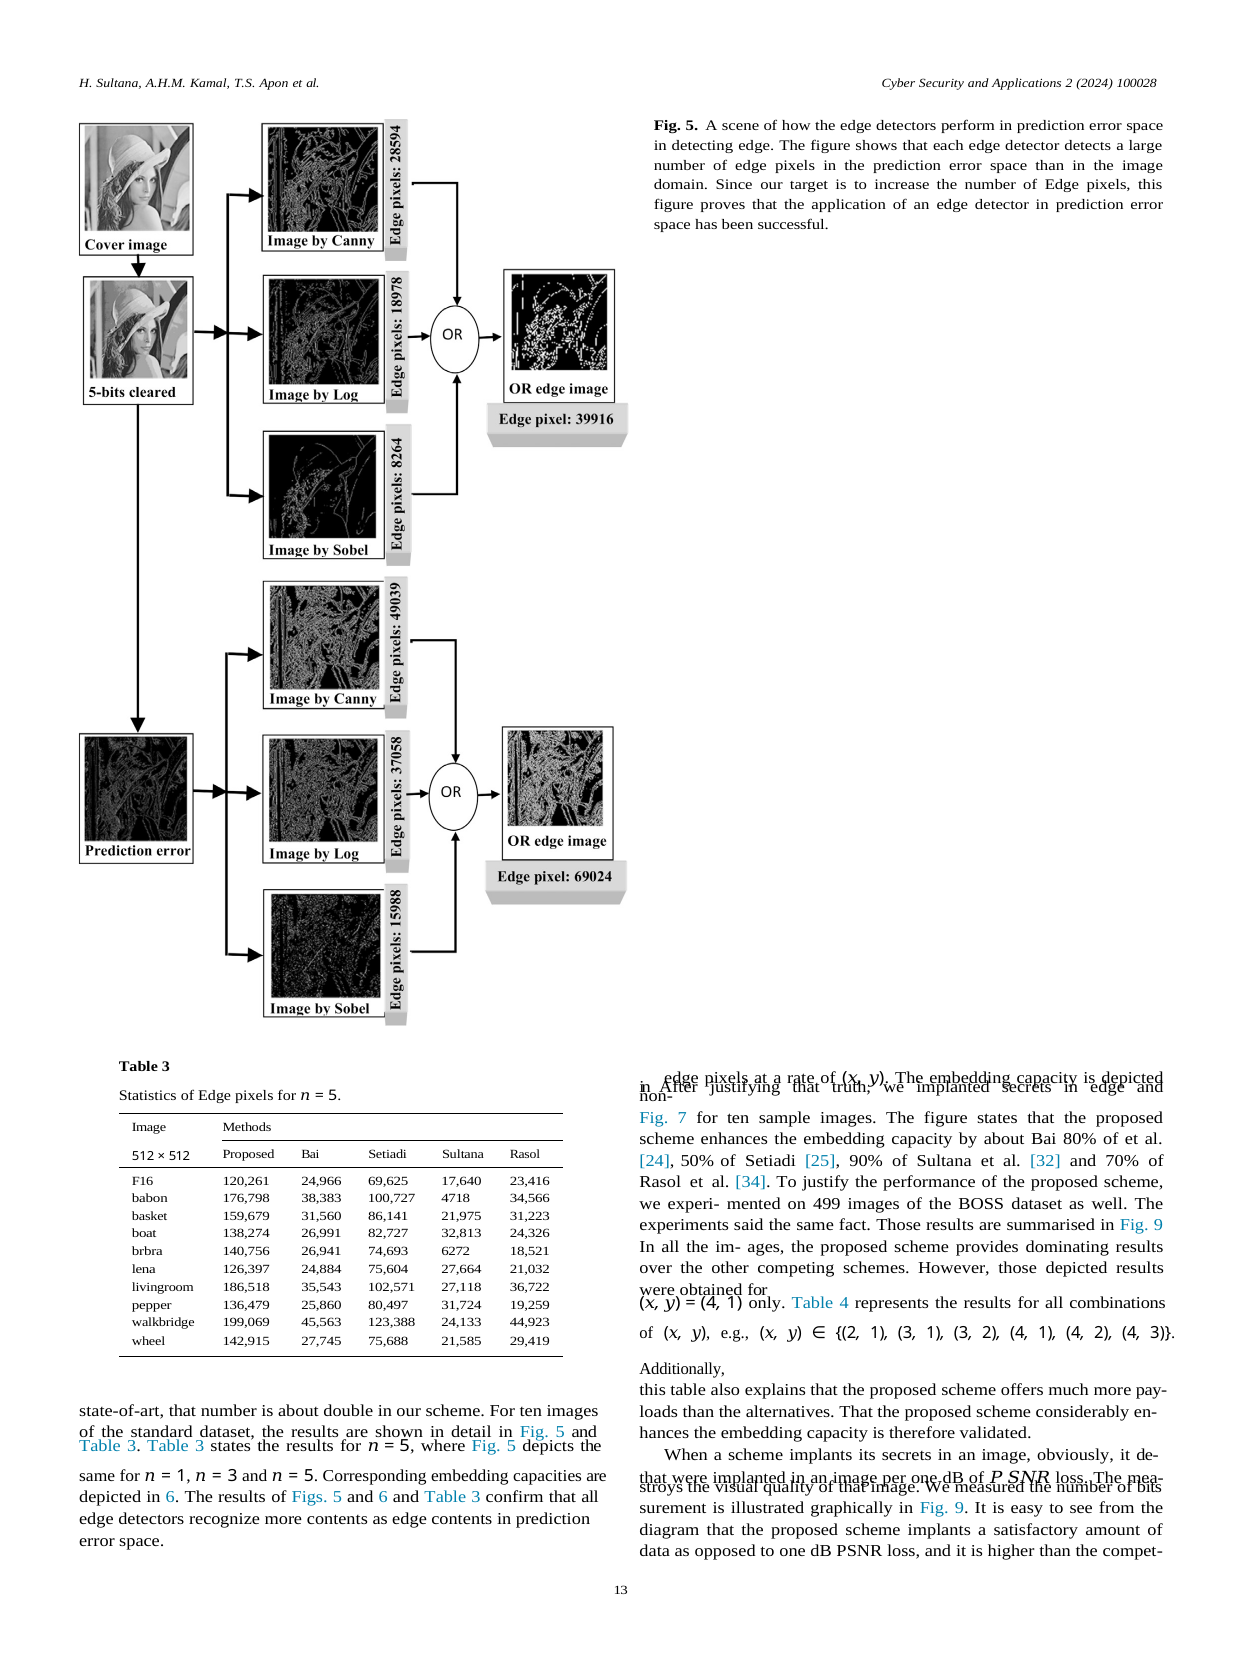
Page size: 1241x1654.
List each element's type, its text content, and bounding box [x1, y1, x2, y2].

table_cell 82,727 [355, 1225, 428, 1243]
table_header Methods [222, 1114, 289, 1140]
table_cell 17,640 [428, 1168, 497, 1189]
text When a scheme implants its secrets in an image, obviously, it de- [639, 1445, 1176, 1464]
table_header [497, 1114, 563, 1140]
picture [175, 1439, 179, 1451]
picture [1031, 1154, 1035, 1168]
table_header Image [119, 1114, 222, 1140]
table_cell 75,688 [355, 1332, 428, 1356]
text depicted in 6. The results of Figs. 5 and 6 and Table 3 confirm that all [79, 1488, 628, 1506]
table_cell lena [119, 1261, 222, 1278]
table_cell pepper [119, 1296, 222, 1314]
table_cell basket [119, 1207, 222, 1225]
table_cell 138,274 [222, 1225, 289, 1243]
table_cell livingroom [119, 1279, 222, 1296]
table_cell babon [119, 1189, 222, 1207]
table_cell 44,923 [497, 1314, 563, 1332]
text of (𝑥, 𝑦), e.g., (𝑥, 𝑦) ∈ {(2, 1), (3, 1), (3, 2), (4, 1), (4, 2), (4, 3)}. Additionally, [639, 1310, 1176, 1381]
table_cell 24,133 [428, 1314, 497, 1332]
table_cell 27,118 [428, 1279, 497, 1296]
table_cell Setiadi [355, 1141, 428, 1167]
table_cell 32,813 [428, 1225, 497, 1243]
table_cell 35,543 [289, 1279, 355, 1296]
table_cell 26,941 [289, 1243, 355, 1261]
table_cell 75,604 [355, 1261, 428, 1278]
table_cell 26,991 [289, 1225, 355, 1243]
table_cell 31,560 [289, 1207, 355, 1225]
text that were implanted in an image per one dB of 𝑃 𝑆𝑁𝑅 loss. The mea- stroys the visual quality of that image. We measured the number of bits [639, 1475, 1164, 1496]
table_cell 4718 [428, 1189, 497, 1207]
table_cell 142,915 [222, 1332, 289, 1356]
table_cell Bai [289, 1141, 355, 1167]
picture [821, 1155, 828, 1161]
text edge pixels at a rate of (𝑥, 𝑦). The embedding capacity is depicted in After justifying that truth, we implanted secrets in edge and non- [639, 1075, 1164, 1105]
text this table also explains that the proposed scheme offers much more pay- [639, 1381, 1176, 1399]
table_cell walkbridge [119, 1314, 222, 1332]
table_cell 38,383 [289, 1189, 355, 1207]
table_cell 31,724 [428, 1296, 497, 1314]
table_header [355, 1114, 428, 1140]
text Fig. 7 for ten sample images. The figure states that the proposed scheme enhances the embedding capacity by about Bai 80% of et al. [24], 50% of Setiadi [25], 90% of Sultana et al. [32] and 70% of Rasol et al. [34]. To justify the performance of the proposed scheme, we experi- mented on 499 images of the BOSS dataset as well. The experiments said the same fact. Those results are summarised in Fig. 9 In all the im- ages, the proposed scheme provides dominating results over the other competing schemes. However, those depicted results were obtained for [639, 1107, 1164, 1299]
table_cell 100,727 [355, 1189, 428, 1207]
picture [842, 1300, 848, 1308]
table_cell 80,497 [355, 1296, 428, 1314]
picture [78, 119, 629, 1026]
table_cell 21,975 [428, 1207, 497, 1225]
table_cell 140,756 [222, 1243, 289, 1261]
text Fig. 5. A scene of how the edge detectors perform in prediction error space in detecting edge. The figure shows that each edge detector detects a large number of edge pixels in the prediction error space than in the image domain. Since our target is to increase the number of Edge pixels, this figure proves that the application of an edge detector in prediction error space has been successful. [653, 117, 1164, 232]
text edge detectors recognize more contents as edge contents in prediction error space. [79, 1509, 612, 1550]
table_cell 186,518 [222, 1279, 289, 1296]
table_cell 86,141 [355, 1207, 428, 1225]
table_cell 18,521 [497, 1243, 563, 1261]
picture [657, 1158, 663, 1166]
table_cell 45,563 [289, 1314, 355, 1332]
picture [333, 1491, 340, 1497]
picture [678, 1112, 686, 1123]
text loads than the alternatives. That the proposed scheme considerably en- hances the embedding capacity is therefore validated. [639, 1402, 1176, 1442]
table_cell 136,479 [222, 1296, 289, 1314]
table_cell boat [119, 1225, 222, 1243]
text Statistics of Edge pixels for 𝑛 = 5. [118, 1072, 628, 1107]
table_cell 126,397 [222, 1261, 289, 1278]
table_cell 29,419 [497, 1332, 563, 1356]
table_cell 25,860 [289, 1296, 355, 1314]
table_cell 24,326 [497, 1225, 563, 1243]
table_cell 36,722 [497, 1279, 563, 1296]
table_header [428, 1114, 497, 1140]
table_cell 176,798 [222, 1189, 289, 1207]
table_cell 199,069 [222, 1314, 289, 1332]
table_cell 21,032 [497, 1261, 563, 1278]
table_cell 123,388 [355, 1314, 428, 1332]
table_cell 74,693 [355, 1243, 428, 1261]
table_cell 512 × 512 [119, 1140, 222, 1167]
picture [556, 1426, 563, 1434]
table_cell 19,259 [497, 1296, 563, 1314]
table_cell 27,745 [289, 1332, 355, 1356]
table_cell 6272 [428, 1243, 497, 1261]
table_cell 23,416 [497, 1168, 563, 1189]
table_cell 24,966 [289, 1168, 355, 1189]
table_cell 69,625 [355, 1168, 428, 1189]
table_cell 120,261 [222, 1168, 289, 1189]
table_cell 21,585 [428, 1332, 497, 1356]
table_cell wheel [119, 1332, 222, 1356]
table_cell 102,571 [355, 1279, 428, 1296]
table_cell 24,884 [289, 1261, 355, 1278]
table_cell Sultana [428, 1141, 497, 1167]
text same for 𝑛 = 1, 𝑛 = 3 and 𝑛 = 5. Corresponding embedding capacities are [79, 1453, 628, 1488]
picture [806, 1154, 810, 1168]
table_cell 34,566 [497, 1189, 563, 1207]
table_cell 31,223 [497, 1207, 563, 1225]
table_cell 27,664 [428, 1261, 497, 1278]
table_header [289, 1114, 355, 1140]
picture [107, 1439, 111, 1451]
table_cell F16 [119, 1168, 222, 1189]
table_cell Rasol [497, 1141, 563, 1167]
text state-of-art, that number is about double in our scheme. For ten images of the standard dataset, the results are shown in detail in Fig. 5 and [79, 1401, 612, 1441]
table_cell Proposed [222, 1141, 289, 1167]
table_cell brbra [119, 1243, 222, 1261]
picture [750, 1178, 756, 1185]
picture [507, 1440, 514, 1446]
table_cell 159,679 [222, 1207, 289, 1225]
